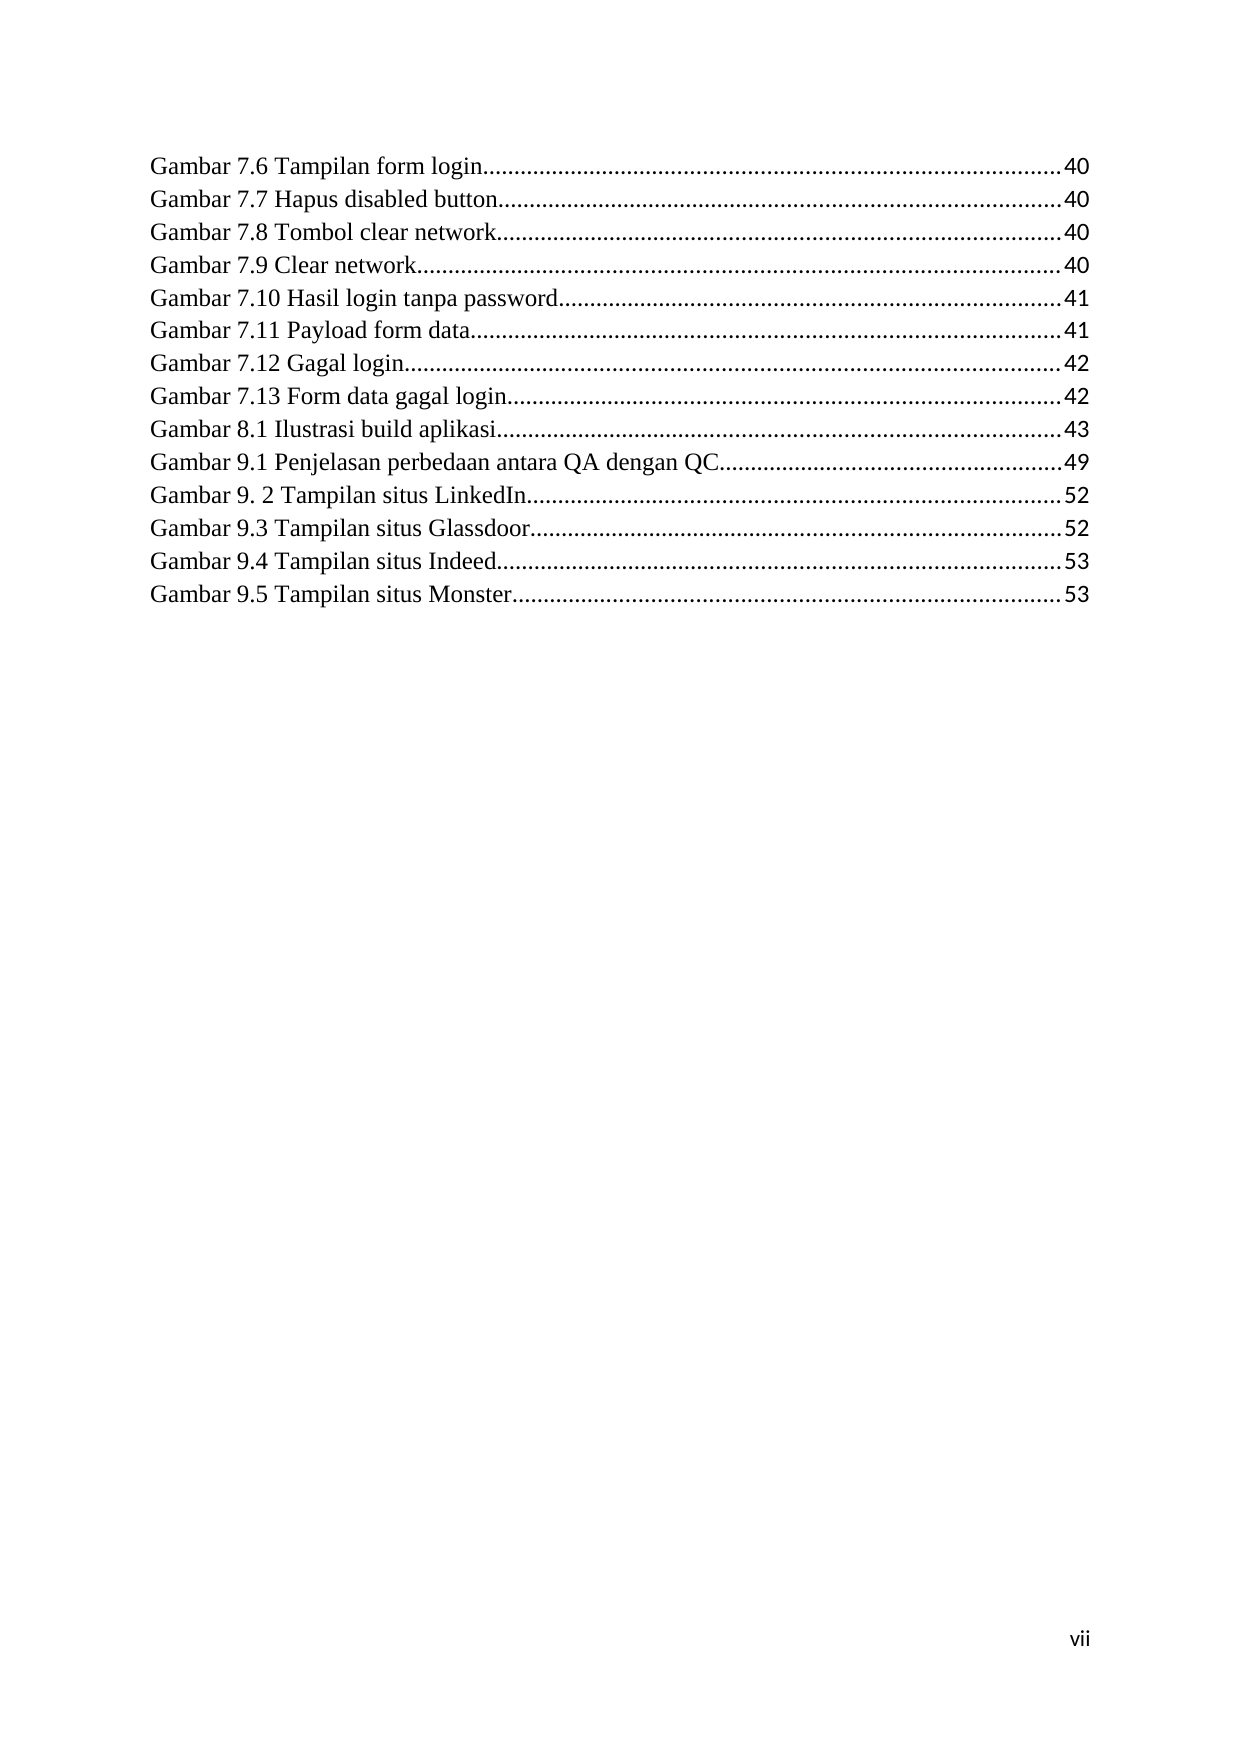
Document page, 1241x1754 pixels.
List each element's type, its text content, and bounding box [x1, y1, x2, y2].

text Gambar 9. 2 Tampilan situs LinkedIn 52 [150, 479, 1090, 510]
text Gambar 7.11 Payload form data 41 [150, 314, 1090, 345]
text Gambar 7.6 Tampilan form login 40 [150, 150, 1090, 181]
text Gambar 9.4 Tampilan situs Indeed 53 [150, 545, 1090, 576]
text Gambar 7.10 Hasil login tanpa password 41 [150, 282, 1090, 312]
text Gambar 7.8 Tombol clear network 40 [150, 216, 1090, 246]
text Gambar 9.3 Tampilan situs Glassdoor 52 [150, 512, 1090, 543]
text Gambar 7.13 Form data gagal login 42 [150, 380, 1090, 411]
text Gambar 9.1 Penjelasan perbedaan antara QA dengan QC 49 [150, 446, 1090, 477]
text Gambar 9.5 Tampilan situs Monster 53 [150, 578, 1090, 608]
text Gambar 7.12 Gagal login 42 [150, 347, 1090, 378]
text Gambar 8.1 Ilustrasi build aplikasi 43 [150, 413, 1090, 444]
text Gambar 7.9 Clear network 40 [150, 249, 1090, 279]
text Gambar 7.7 Hapus disabled button 40 [150, 183, 1090, 213]
